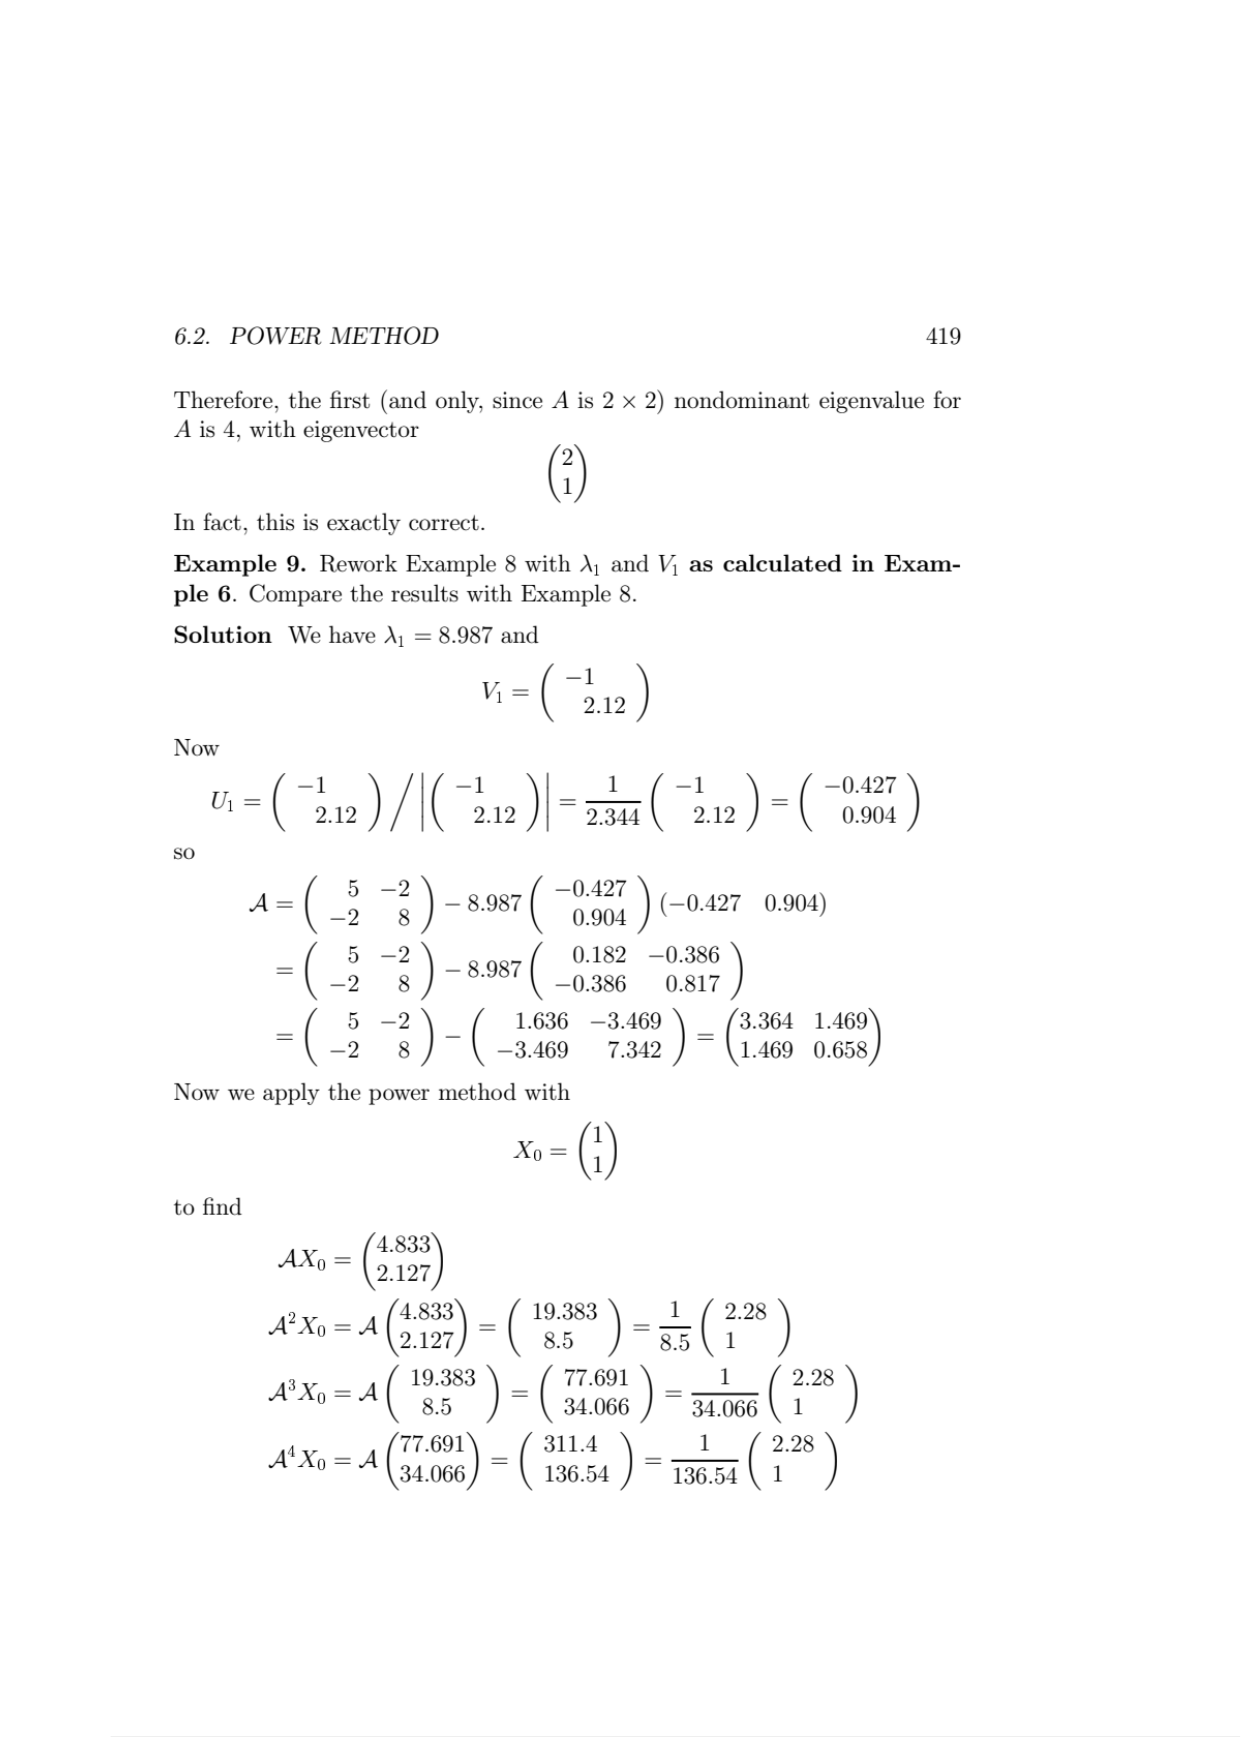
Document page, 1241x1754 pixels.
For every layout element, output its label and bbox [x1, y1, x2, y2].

picture [110, 133, 1241, 1738]
